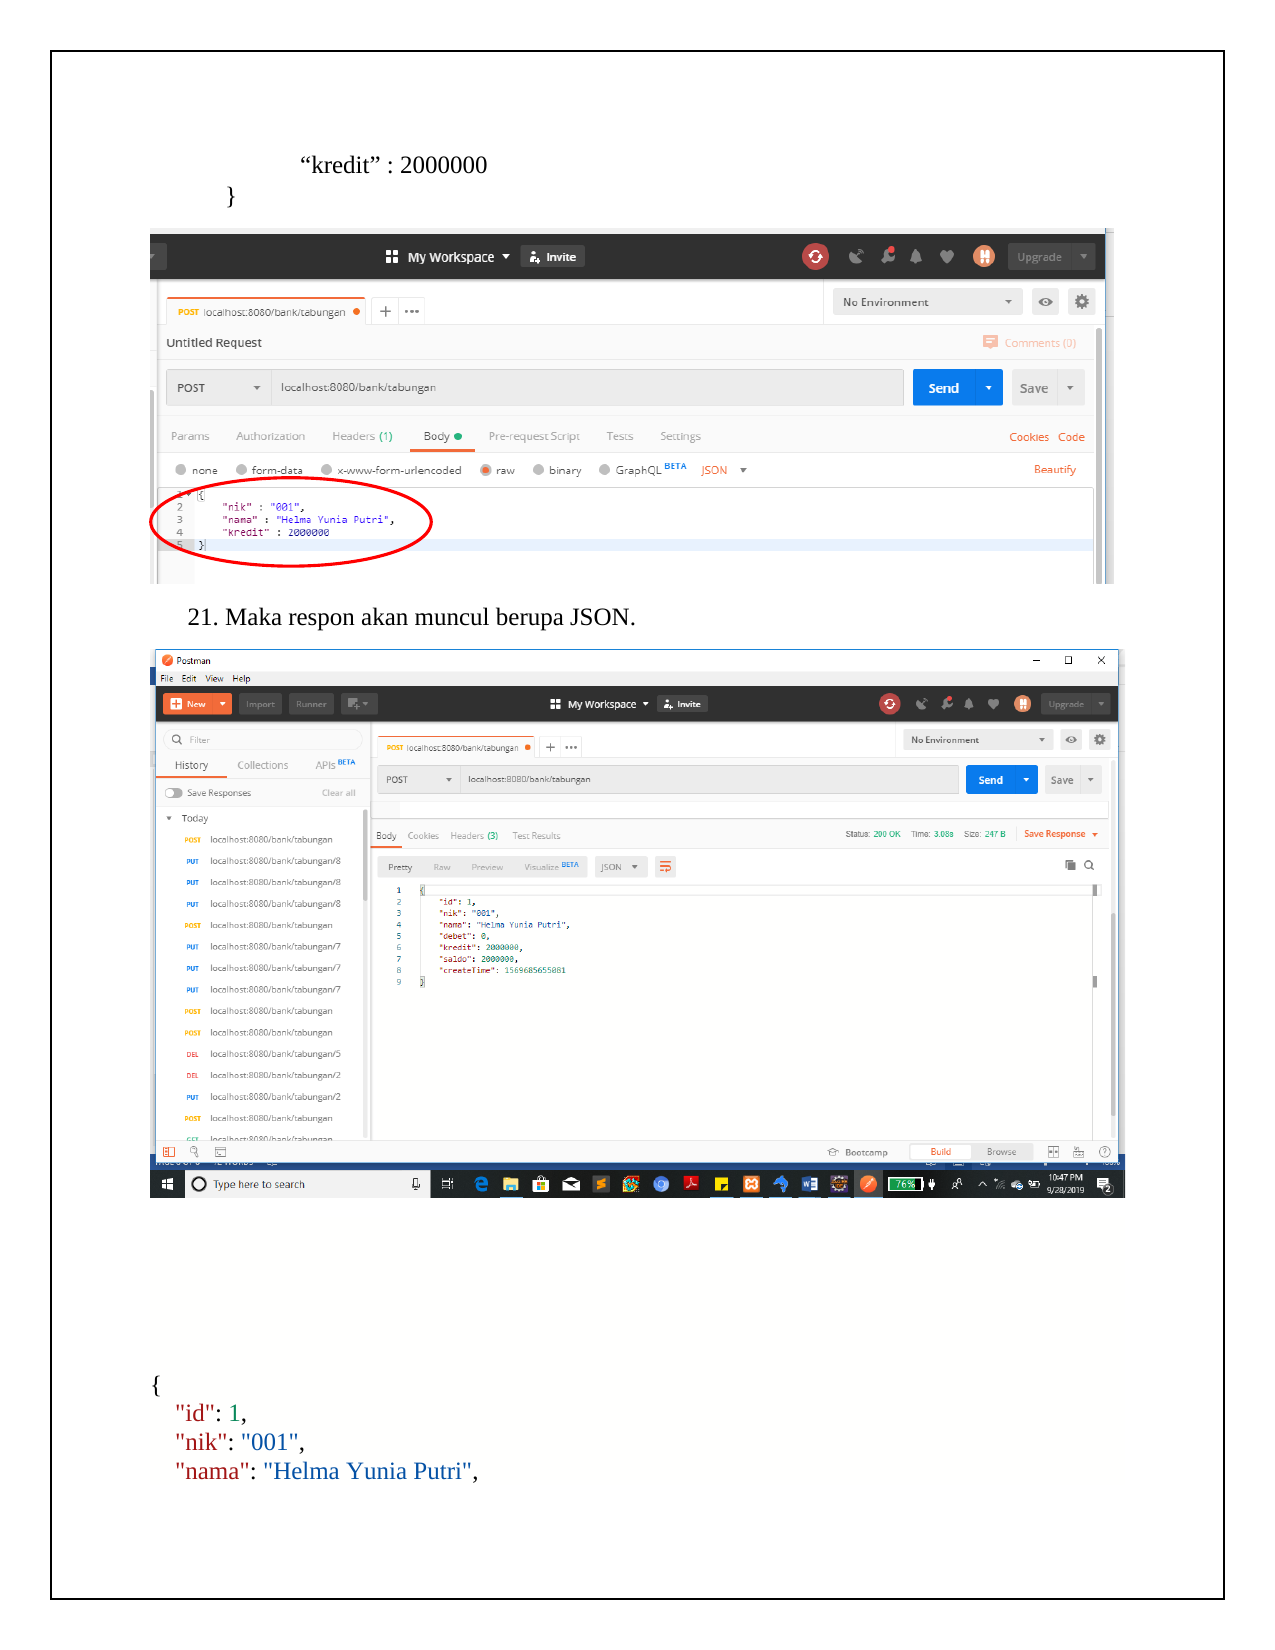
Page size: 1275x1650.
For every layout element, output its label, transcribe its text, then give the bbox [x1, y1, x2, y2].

text "nik": "001", [150, 1427, 1125, 1456]
picture [153, 480, 429, 564]
picture [150, 228, 1114, 584]
text "id": 1, [150, 1398, 1125, 1427]
picture [150, 649, 1125, 1198]
text "nama": "Helma Yunia Putri", [150, 1456, 1125, 1485]
list } [225, 181, 1125, 210]
list “kredit” : 2000000 [225, 150, 1125, 179]
list Maka respon akan muncul berupa JSON. [187, 602, 1125, 631]
text { [150, 1370, 1125, 1398]
